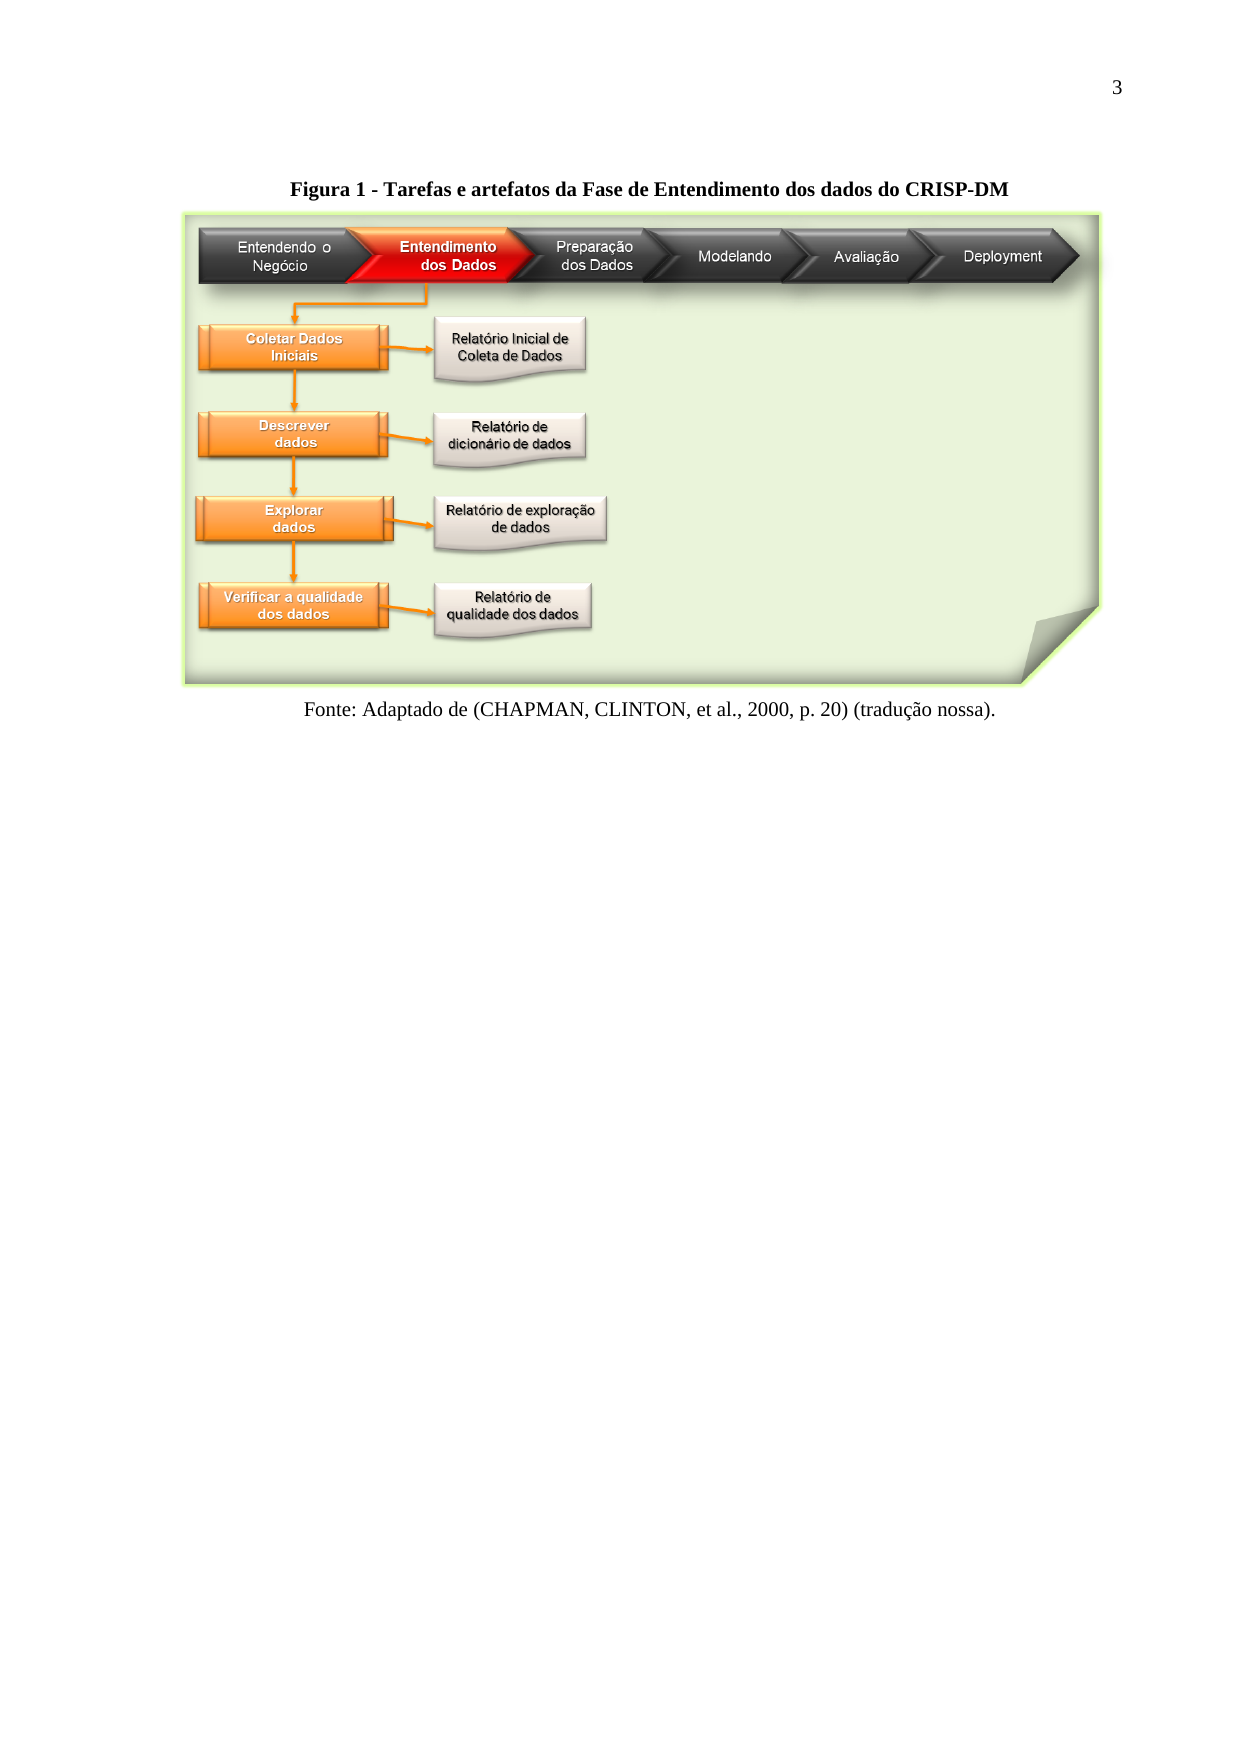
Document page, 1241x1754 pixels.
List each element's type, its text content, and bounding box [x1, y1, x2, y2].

picture [177, 207, 1125, 691]
text Fonte: Adaptado de (tradução nossa). [177, 697, 1122, 721]
